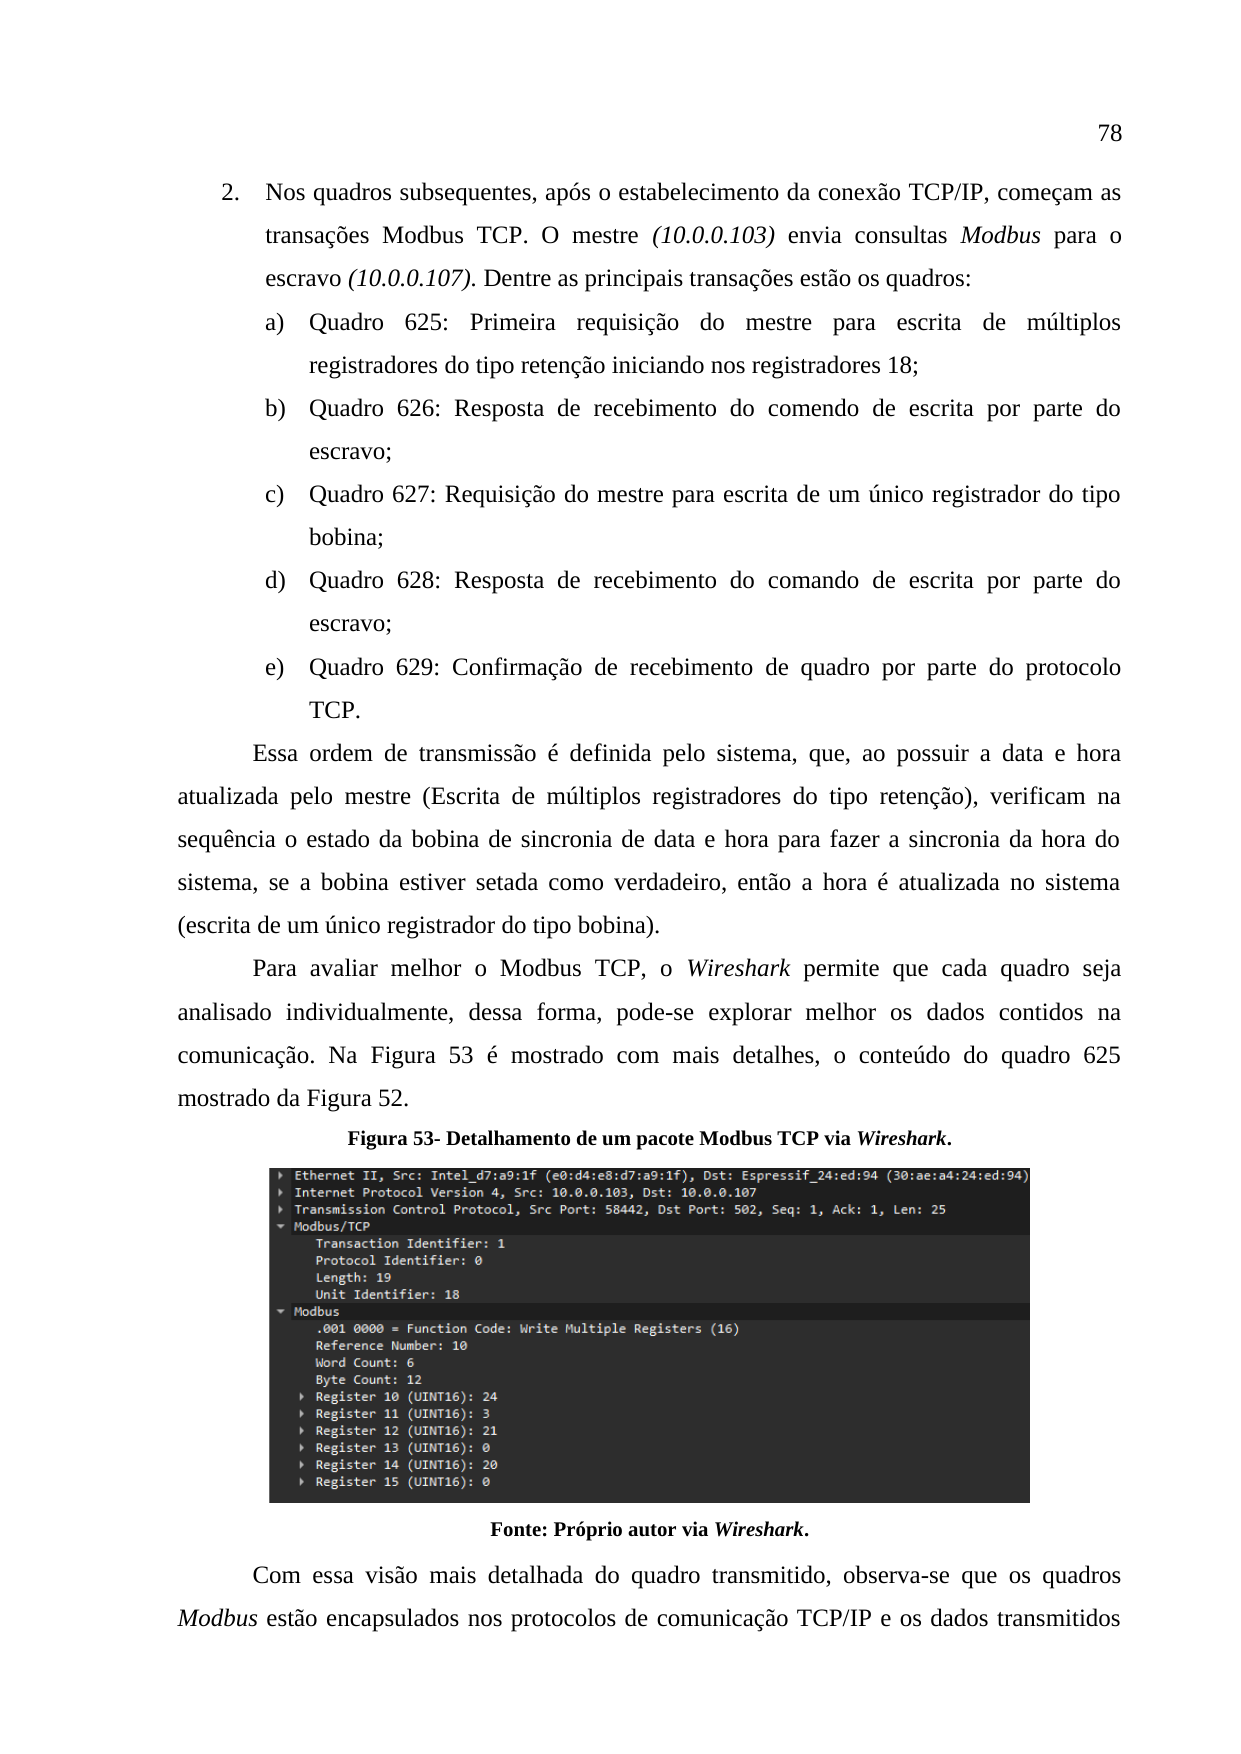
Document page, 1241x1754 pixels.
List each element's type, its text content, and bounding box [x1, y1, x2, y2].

list Quadro 629: Confirmação de recebimento de quadro por parte do protocolo TCP. [265, 652, 1122, 723]
list Figura 53- Detalhamento de um pacote Modbus TCP via Wireshark. [177, 1126, 1122, 1150]
list Essa ordem de transmissão é definida pelo sistema, que, ao possuir a data e hora atualizada pelo mestre (Escrita de múltiplos registradores do tipo retenção), verificam na sequência o estado da bobina de sincronia de data e hora para fazer a sincronia da hora do sistema, se a bobina estiver setada como verdadeiro, então a hora é atualizada no sistema (escrita de um único registrador do tipo bobina). [177, 738, 1122, 939]
list Para avaliar melhor o Modbus TCP, o Wireshark permite que cada quadro seja analisado individualmente, dessa forma, pode-se explorar melhor os dados contidos na comunicação. Na Figura 53 é mostrado com mais detalhes, o conteúdo do quadro 625 mostrado da Figura 52. [177, 953, 1122, 1112]
list Nos quadros subsequentes, após o estabelecimento da conexão TCP/IP, começam as transações Modbus TCP. O mestre (10.0.0.103) envia consultas Modbus para o escravo (10.0.0.107). Dentre as principais transações estão os quadros: [221, 177, 1122, 292]
list Quadro 625: Primeira requisição do mestre para escrita de múltiplos registradores do tipo retenção iniciando nos registradores 18; [265, 307, 1122, 378]
list Fonte: Próprio autor via Wireshark. [177, 1517, 1122, 1541]
list Quadro 627: Requisição do mestre para escrita de um único registrador do tipo bobina; [265, 479, 1122, 551]
list Quadro 626: Resposta de recebimento do comendo de escrita por parte do escravo; [265, 393, 1122, 465]
list Quadro 628: Resposta de recebimento do comando de escrita por parte do escravo; [265, 565, 1122, 637]
picture [269, 1168, 1030, 1503]
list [177, 1560, 1122, 1632]
